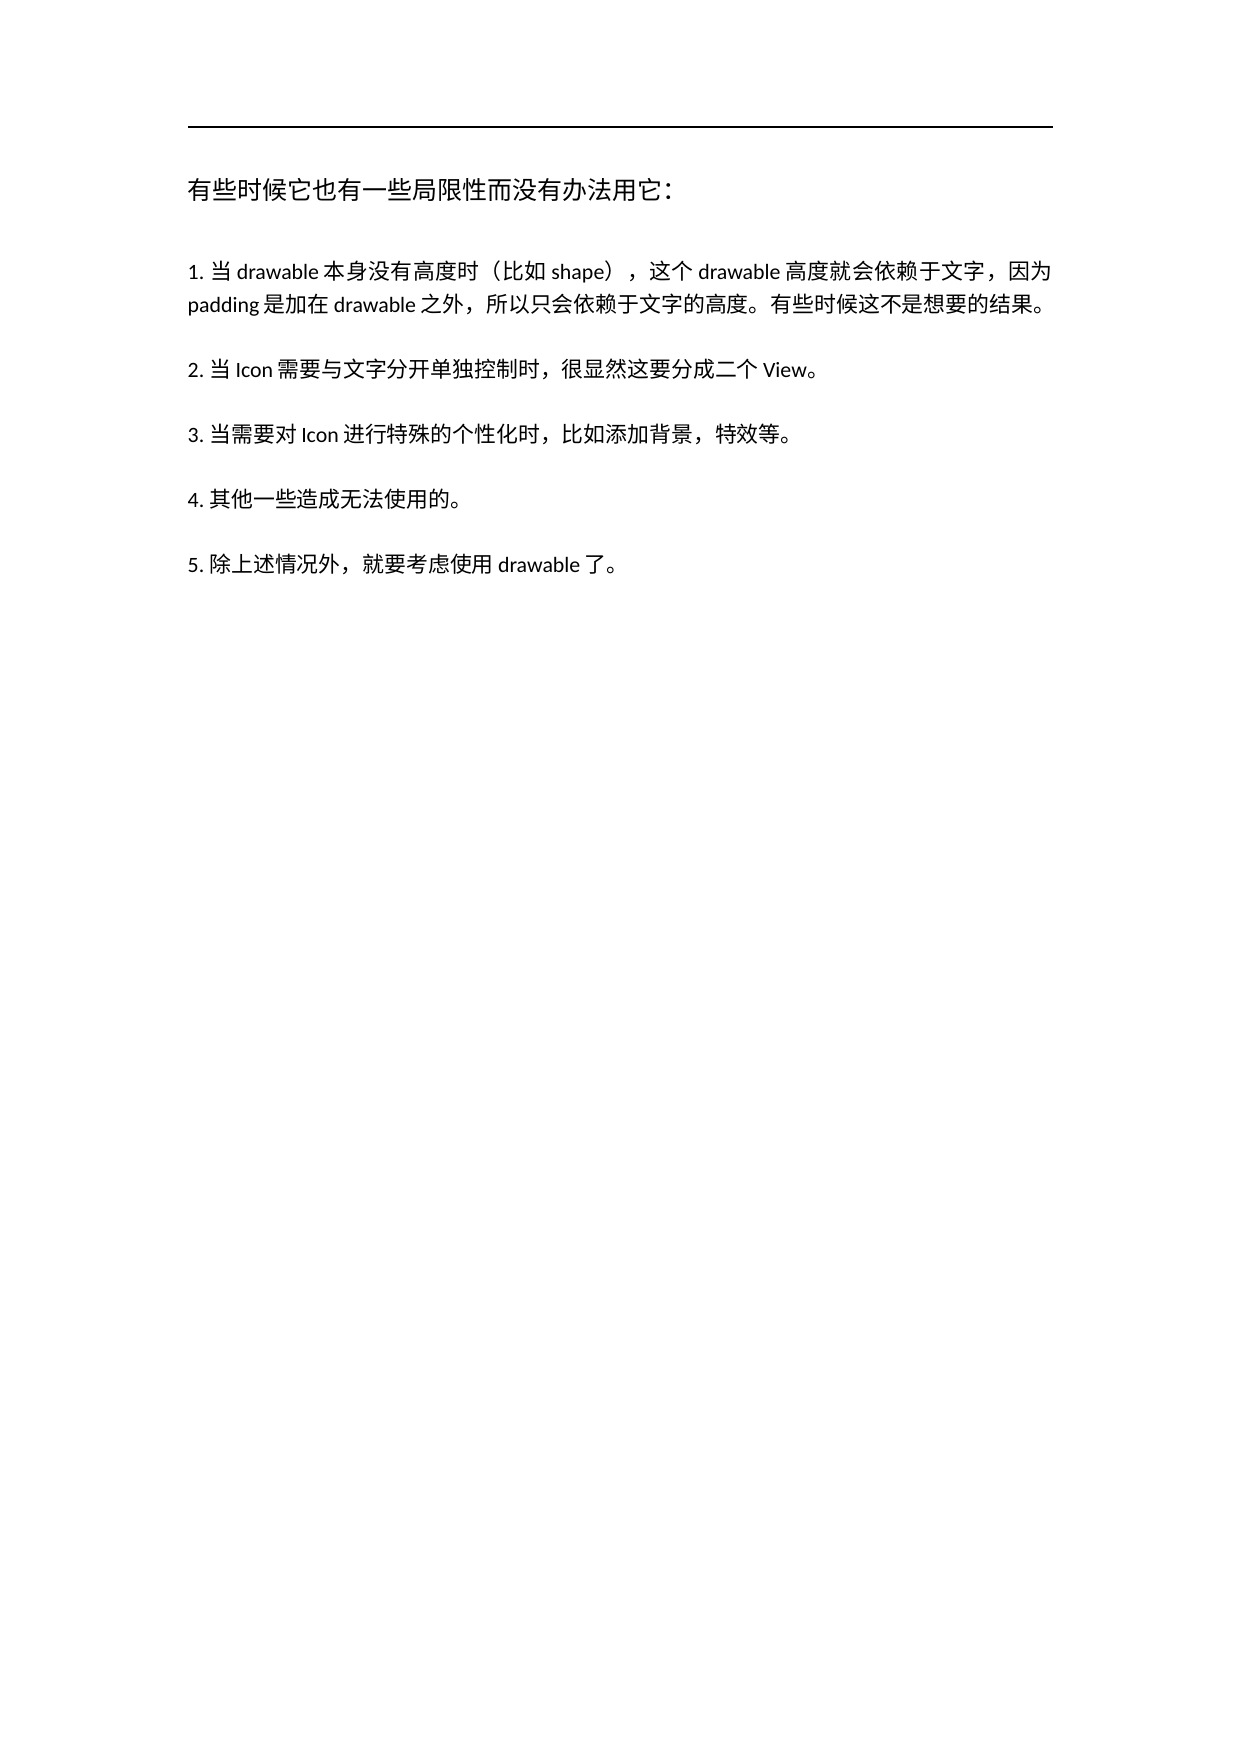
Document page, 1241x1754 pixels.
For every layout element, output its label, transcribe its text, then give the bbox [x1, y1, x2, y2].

text 1. 当drawable本身没有高度时（比如shape），这个drawable高度就会依赖于文字，因为padding是加在drawable之外，所以只会依赖于文字的高度。有些时候这不是想要的结果。 [187, 254, 1053, 319]
text 3. 当需要对Icon进行特殊的个性化时，比如添加背景，特效等。 [187, 416, 1053, 449]
text 有些时候它也有一些局限性而没有办法用它： [187, 156, 1053, 221]
text 5. 除上述情况外，就要考虑使用drawable了。 [187, 546, 1053, 579]
text 2. 当Icon需要与文字分开单独控制时，很显然这要分成二个View。 [187, 351, 1053, 384]
text 4. 其他一些造成无法使用的。 [187, 481, 1053, 514]
